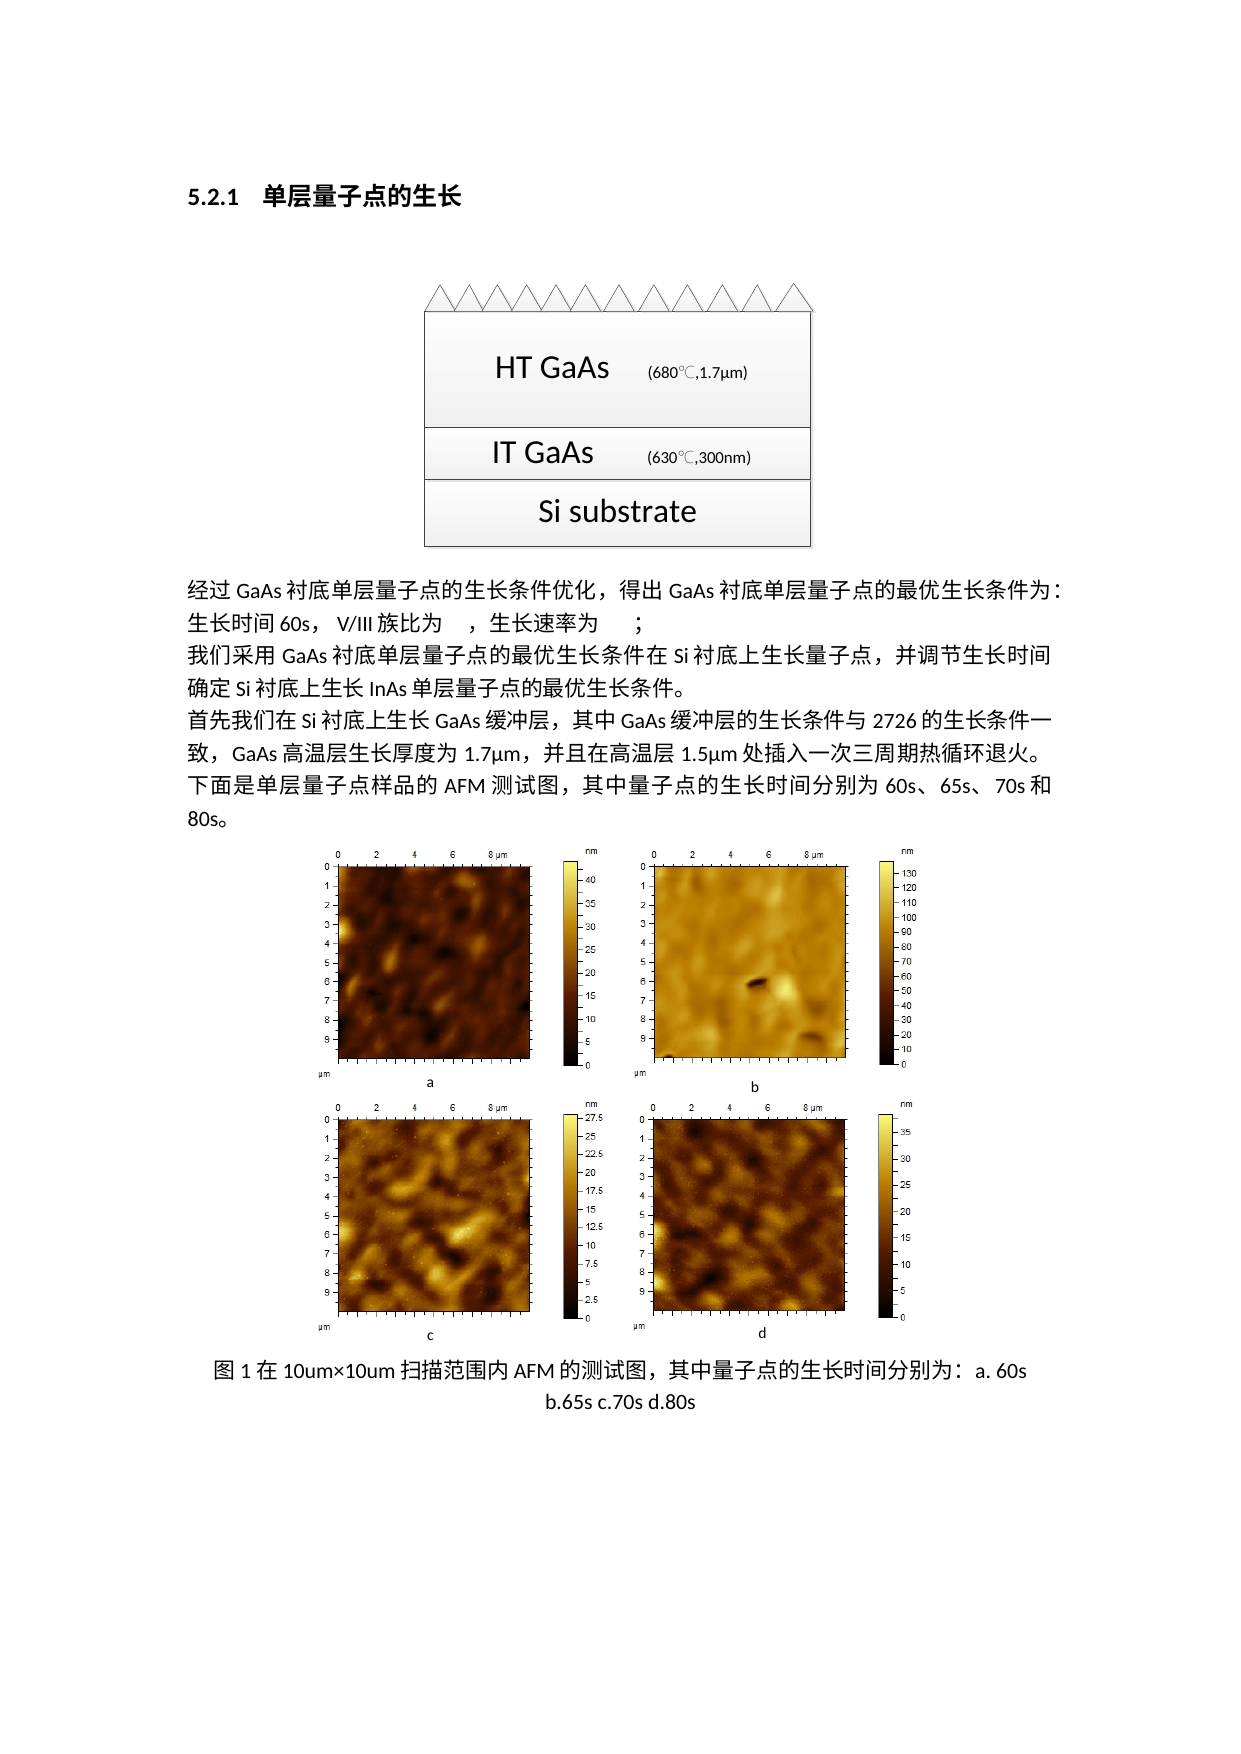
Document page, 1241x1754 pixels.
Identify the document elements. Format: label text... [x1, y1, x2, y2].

text 经过GaAs衬底单层量子点的生长条件优化，得出GaAs衬底单层量子点的最优生长条件为：生长时间60s， V/III族比为 ，生长速率为 ； [187, 573, 1053, 638]
text 我们采用GaAs衬底单层量子点的最优生长条件在Si衬底上生长量子点，并调节生长时间确定Si衬底上生长InAs单层量子点的最优生长条件。 [187, 638, 1053, 703]
text 图1 在10um×10um扫描范围内AFM的测试图，其中量子点的生长时间分别为：a. 60s b.65s c.70s d.80s [187, 1353, 1053, 1418]
text 首先我们在Si衬底上生长GaAs缓冲层，其中GaAs缓冲层的生长条件与2726的生长条件一致，GaAs高温层生长厚度为1.7μm，并且在高温层1.5μm处插入一次三周期热循环退火。下面是单层量子点样品的AFM测试图，其中量子点的生长时间分别为60s、65s、70s和80s。 [187, 703, 1053, 833]
subtitle 单层量子点的生长 [187, 162, 1053, 227]
